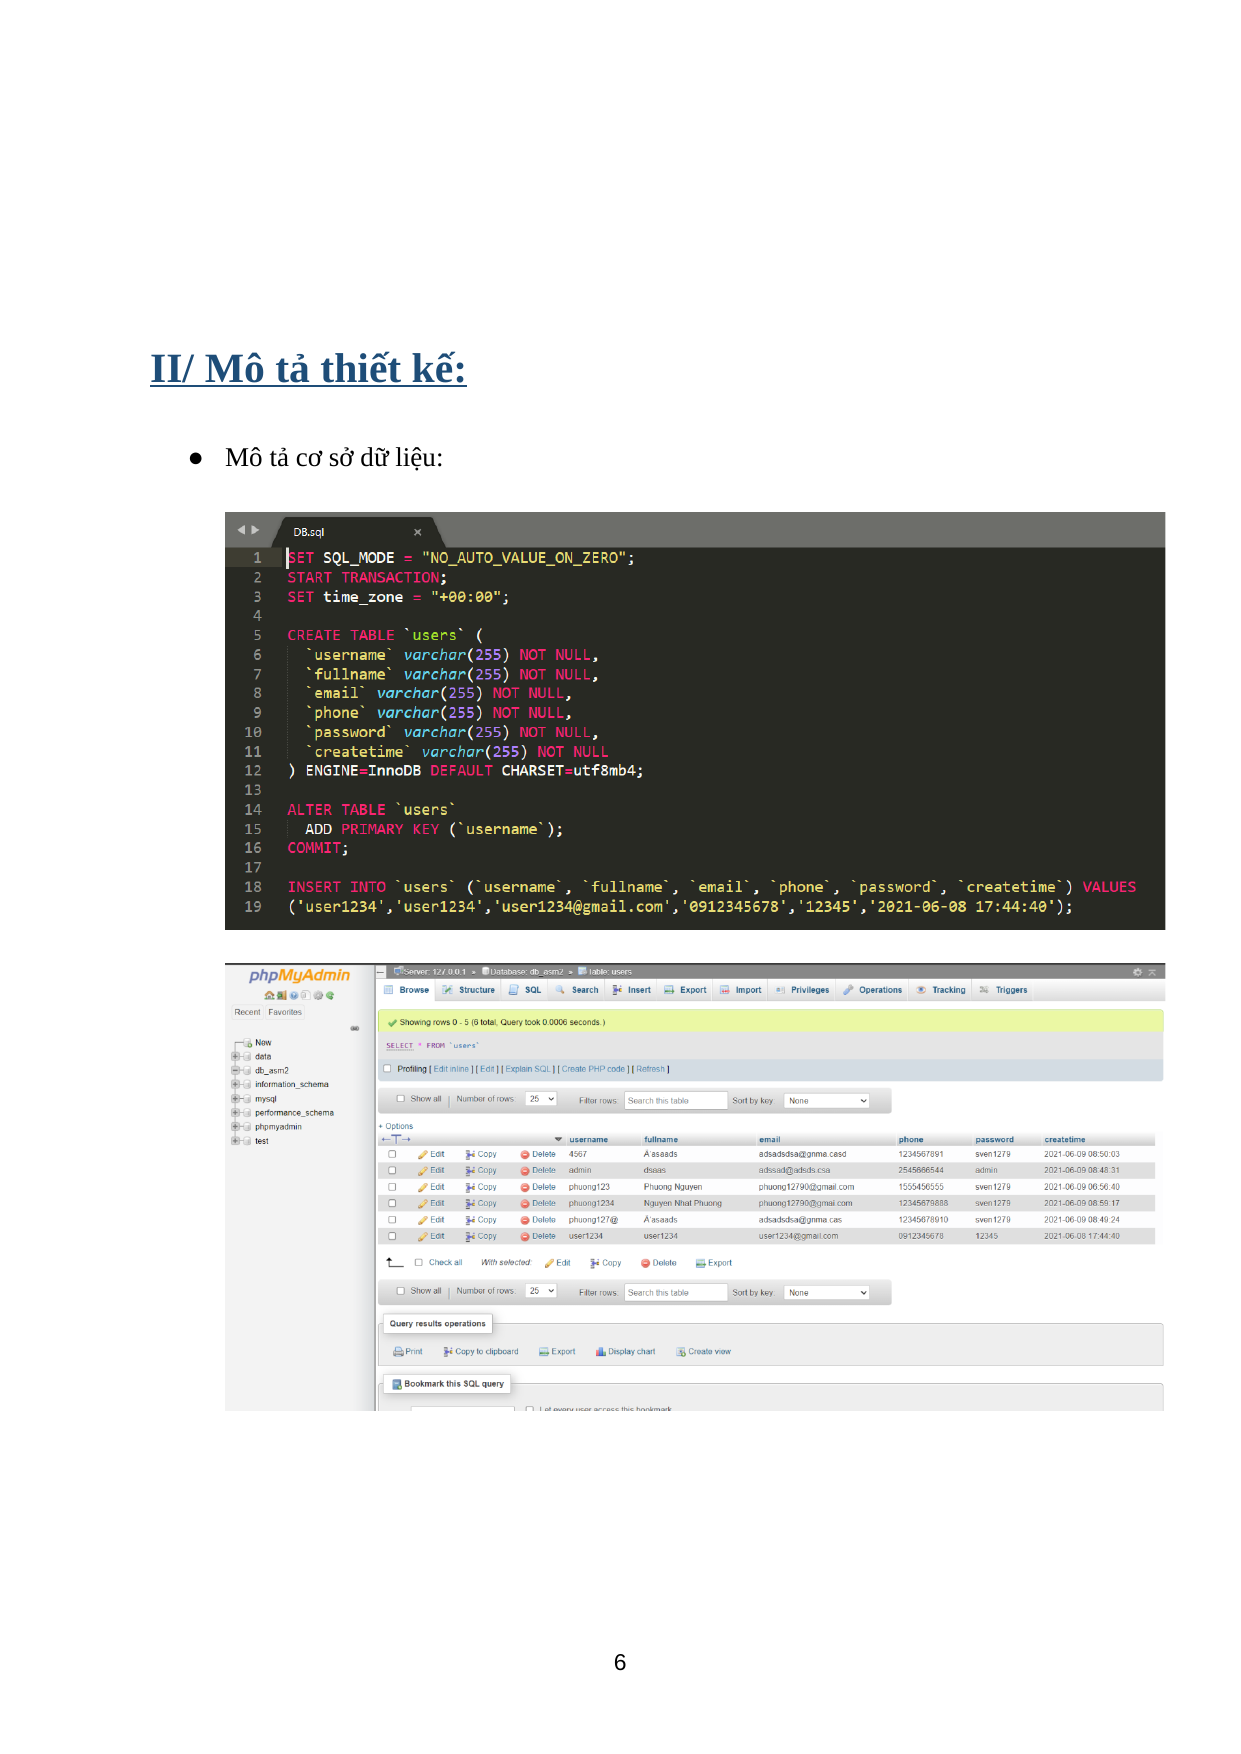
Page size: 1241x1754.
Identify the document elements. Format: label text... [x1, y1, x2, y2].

list Mô tả cơ sở dữ liệu: [187, 441, 1090, 472]
picture [225, 963, 1166, 1411]
subtitle II/ Mô tả thiết kế: [150, 343, 1090, 391]
picture [225, 512, 1166, 930]
